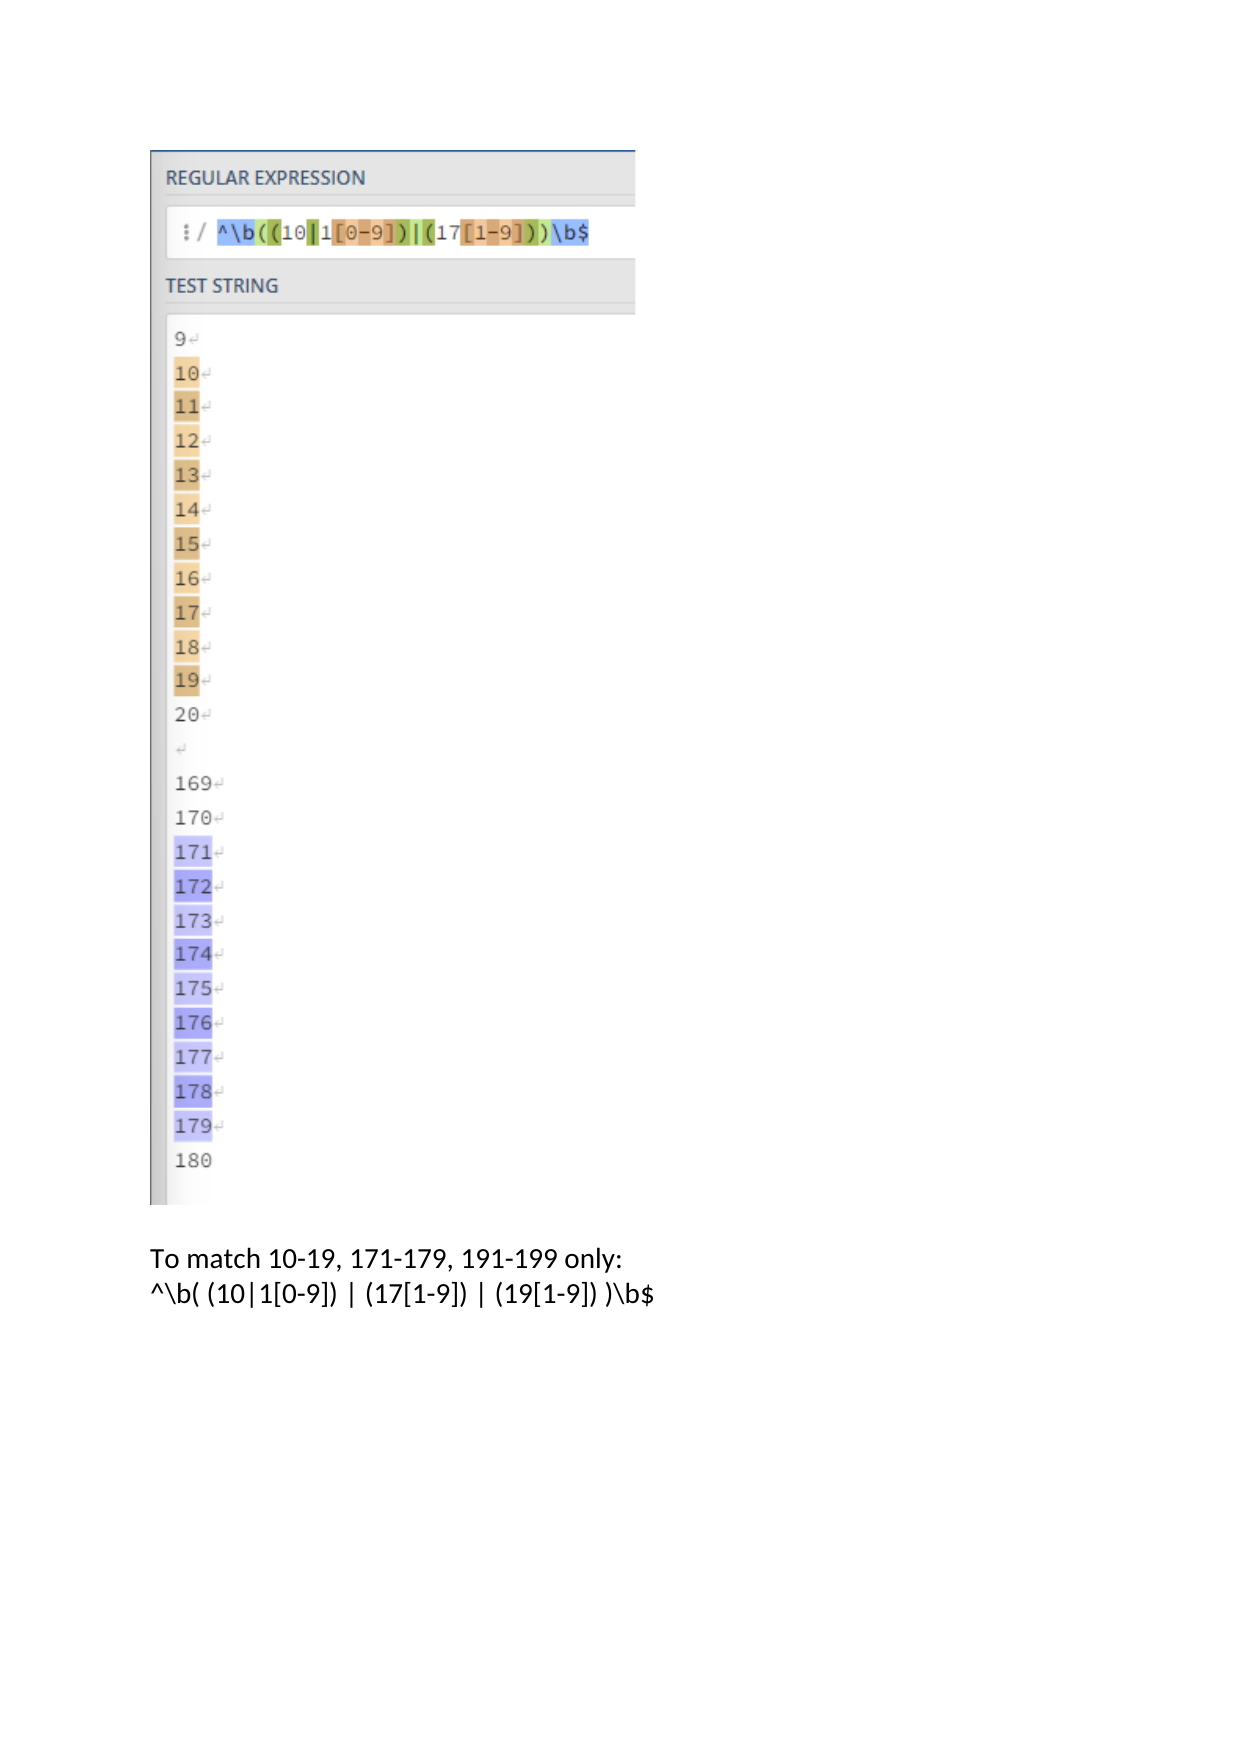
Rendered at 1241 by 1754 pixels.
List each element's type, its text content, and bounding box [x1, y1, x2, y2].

picture [150, 150, 636, 1205]
text To match 10-19, 171-179, 191-199 only: [150, 1240, 1090, 1275]
text ^\b( (10|1[0-9]) | (17[1-9]) | (19[1-9]) )\b$ [150, 1275, 1090, 1311]
